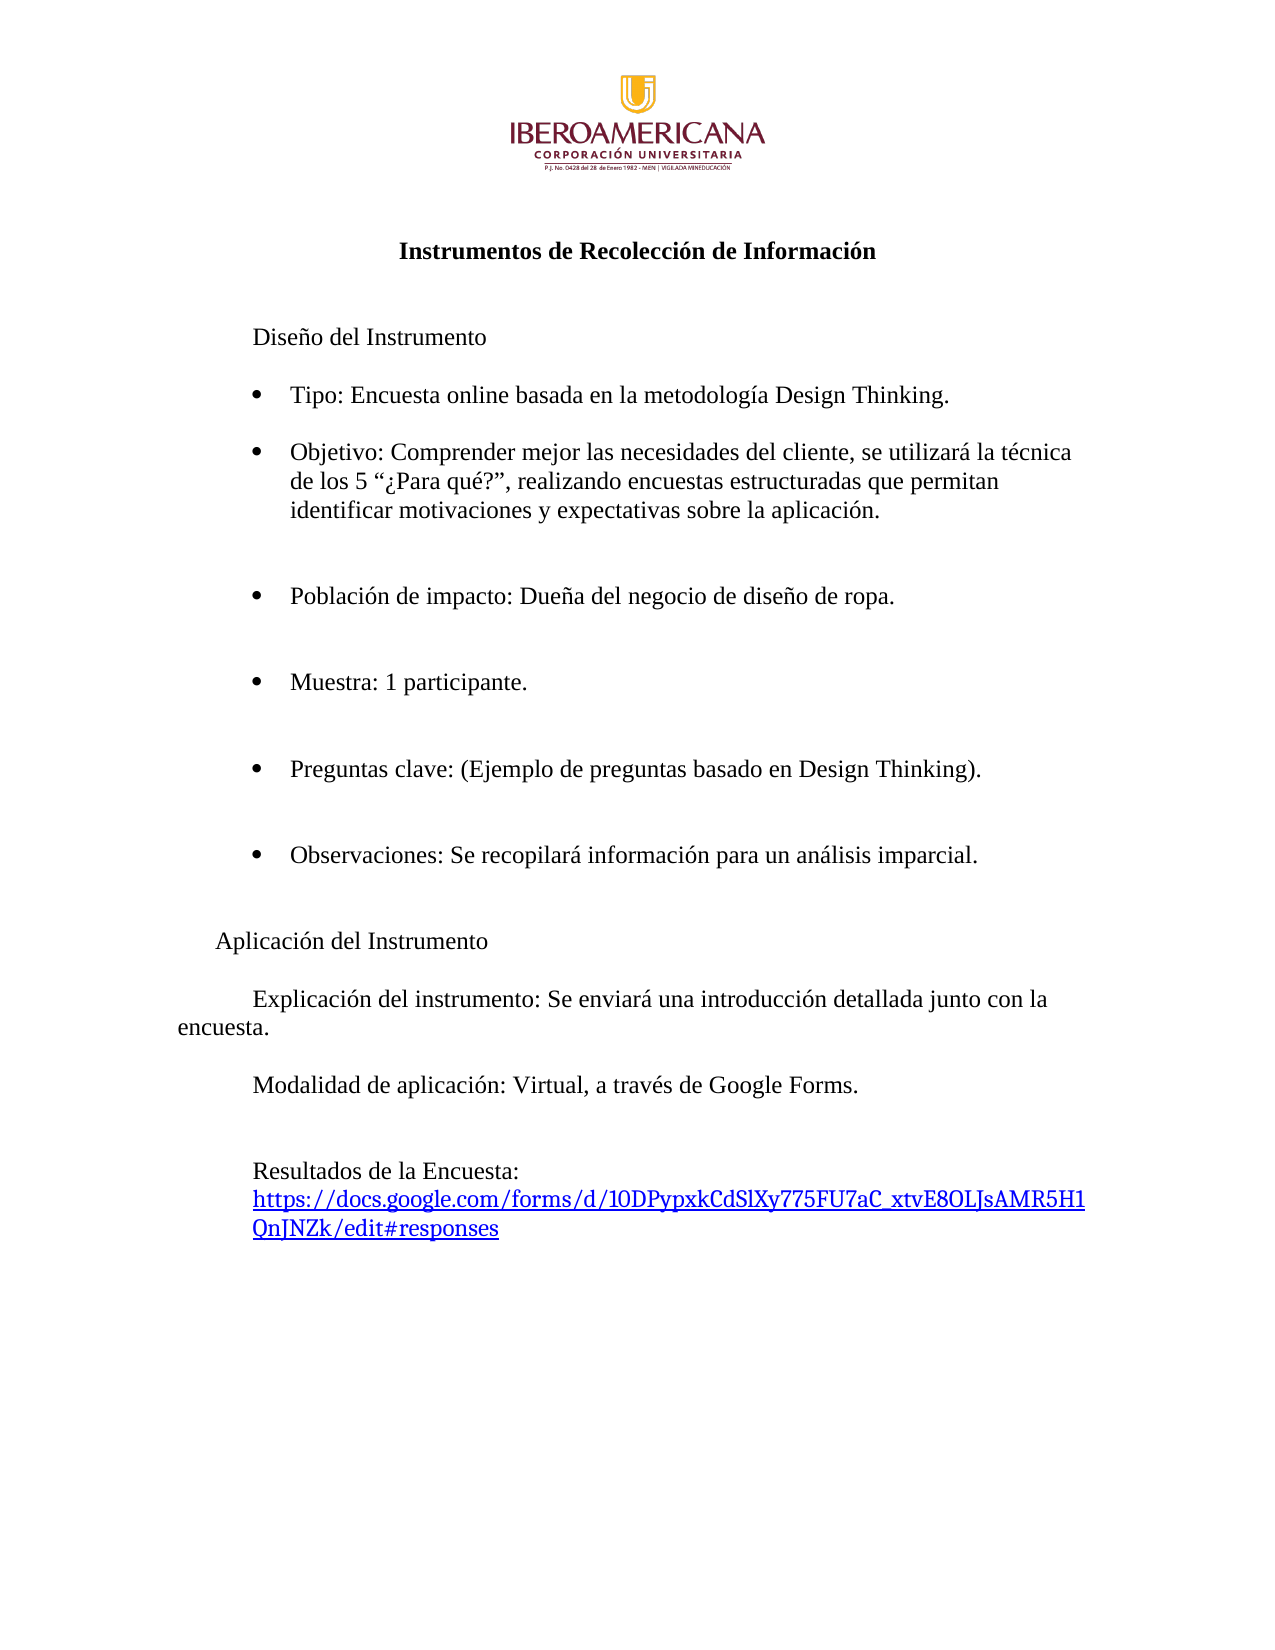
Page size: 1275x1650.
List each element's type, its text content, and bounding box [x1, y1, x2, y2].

list Muestra: 1 participante. [252, 667, 1098, 696]
text Explicación del instrumento: Se enviará una introducción detallada junto con la encuesta. [177, 984, 1098, 1041]
list Observaciones: Se recopilará información para un análisis imparcial. [252, 840, 1098, 869]
list Preguntas clave: (Ejemplo de preguntas basado en Design Thinking). [252, 754, 1098, 782]
text Instrumentos de Recolección de Información [177, 236, 1098, 265]
list Objetivo: Comprender mejor las necesidades del cliente, se utilizará la técnica de los 5 “¿Para qué?”, realizando encuestas estructuradas que permitan identificar motivaciones y expectativas sobre la aplicación. [252, 437, 1098, 524]
picture [508, 73, 767, 174]
text Modalidad de aplicación: Virtual, a través de Google Forms. [177, 1070, 1098, 1099]
list Tipo: Encuesta online basada en la metodología Design Thinking. [252, 380, 1098, 409]
text Aplicación del Instrumento [177, 926, 1098, 955]
text Resultados de la Encuesta: https://docs.google.com/forms/d/10DPypxkCdSlXy775FU7aC_xtvE8OLJsAMR5H1QnJNZk/edit#responses [252, 1156, 1098, 1242]
list Población de impacto: Dueña del negocio de diseño de ropa. [252, 581, 1098, 610]
text Diseño del Instrumento [177, 322, 1098, 351]
